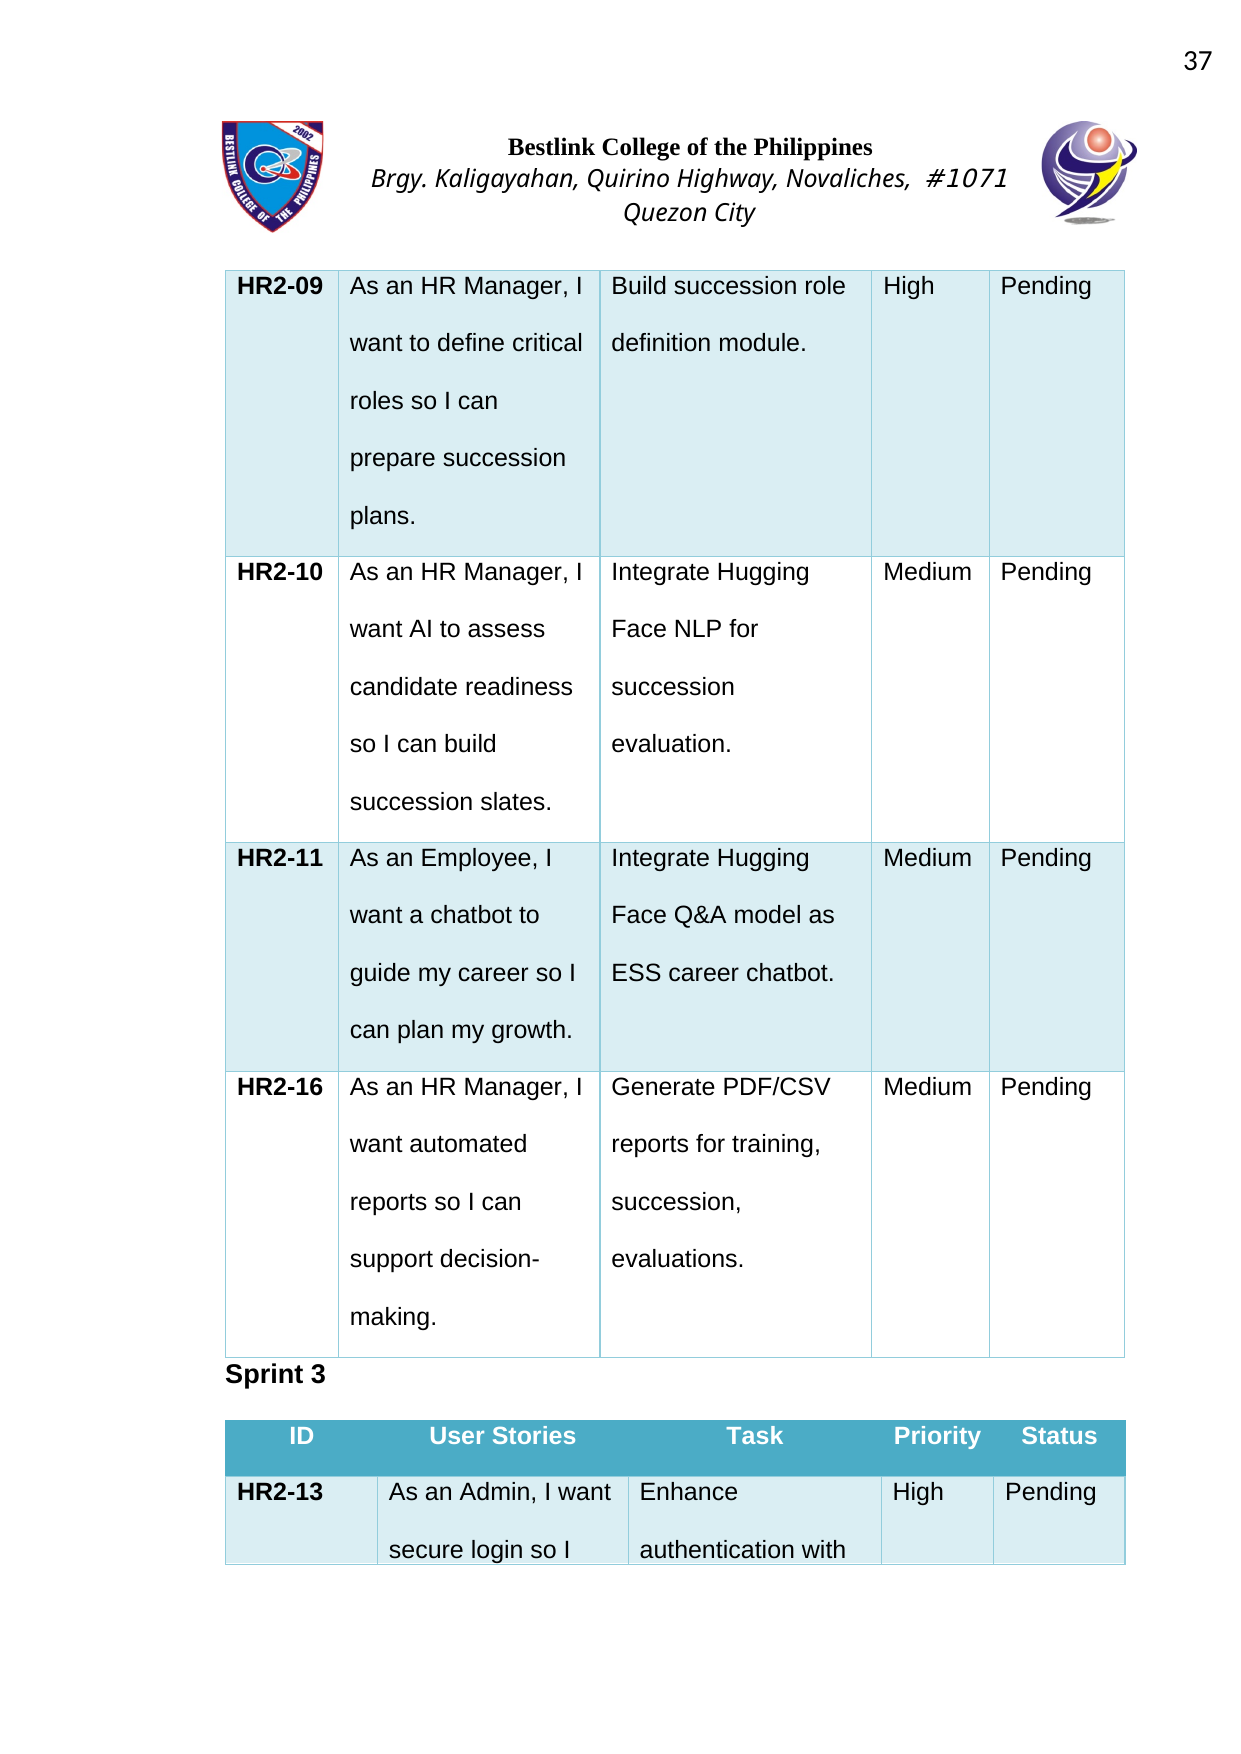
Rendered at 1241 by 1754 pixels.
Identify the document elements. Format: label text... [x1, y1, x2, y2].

table_cell As an Admin, I want secure login so I can prevent unauthorized access. [378, 1477, 628, 1563]
table_cell Integrate Hugging Face Q&A model as ESS career chatbot. [601, 843, 871, 1071]
table_cell High [872, 271, 989, 556]
table_cell As an HR Manager, I want AI to assess candidate readiness so I can build succession slates. [339, 557, 599, 842]
table_cell Medium [872, 557, 989, 842]
table_header Task [629, 1421, 881, 1476]
table_cell Pending [990, 1072, 1124, 1357]
picture [1041, 121, 1137, 225]
table_cell HR2-10 [226, 557, 338, 842]
table_cell Medium [872, 843, 989, 1071]
table_cell HR2-09 [226, 271, 338, 556]
table_cell HR2-11 [226, 843, 338, 1071]
table_cell As an HR Manager, I want automated reports so I can support decision-making. [339, 1072, 599, 1357]
table_header ID [226, 1421, 377, 1476]
table_cell Enhance authentication with Two-Factor Authentication (2FA). [629, 1477, 881, 1563]
table_header User Stories [378, 1421, 628, 1476]
table_cell Pending [990, 557, 1124, 842]
text Sprint 3 [225, 1358, 1090, 1389]
table_cell Pending [990, 843, 1124, 1071]
table_cell HR2-16 [226, 1072, 338, 1357]
table_cell Pending [990, 271, 1124, 556]
table_cell High [882, 1477, 993, 1563]
table_cell HR2-13 [226, 1477, 377, 1563]
table_cell Medium [872, 1072, 989, 1357]
table_cell Generate PDF/CSV reports for training, succession, evaluations. [601, 1072, 871, 1357]
table_header Priority [882, 1421, 993, 1476]
table_cell Build succession role definition module. [601, 271, 871, 556]
table_header Status [994, 1421, 1124, 1476]
table_cell As an Employee, I want a chatbot to guide my career so I can plan my growth. [339, 843, 599, 1071]
table_cell Pending [994, 1477, 1124, 1563]
table_cell Integrate Hugging Face NLP for succession evaluation. [601, 557, 871, 842]
picture [221, 121, 324, 233]
table_cell As an HR Manager, I want to define critical roles so I can prepare succession plans. [339, 271, 599, 556]
